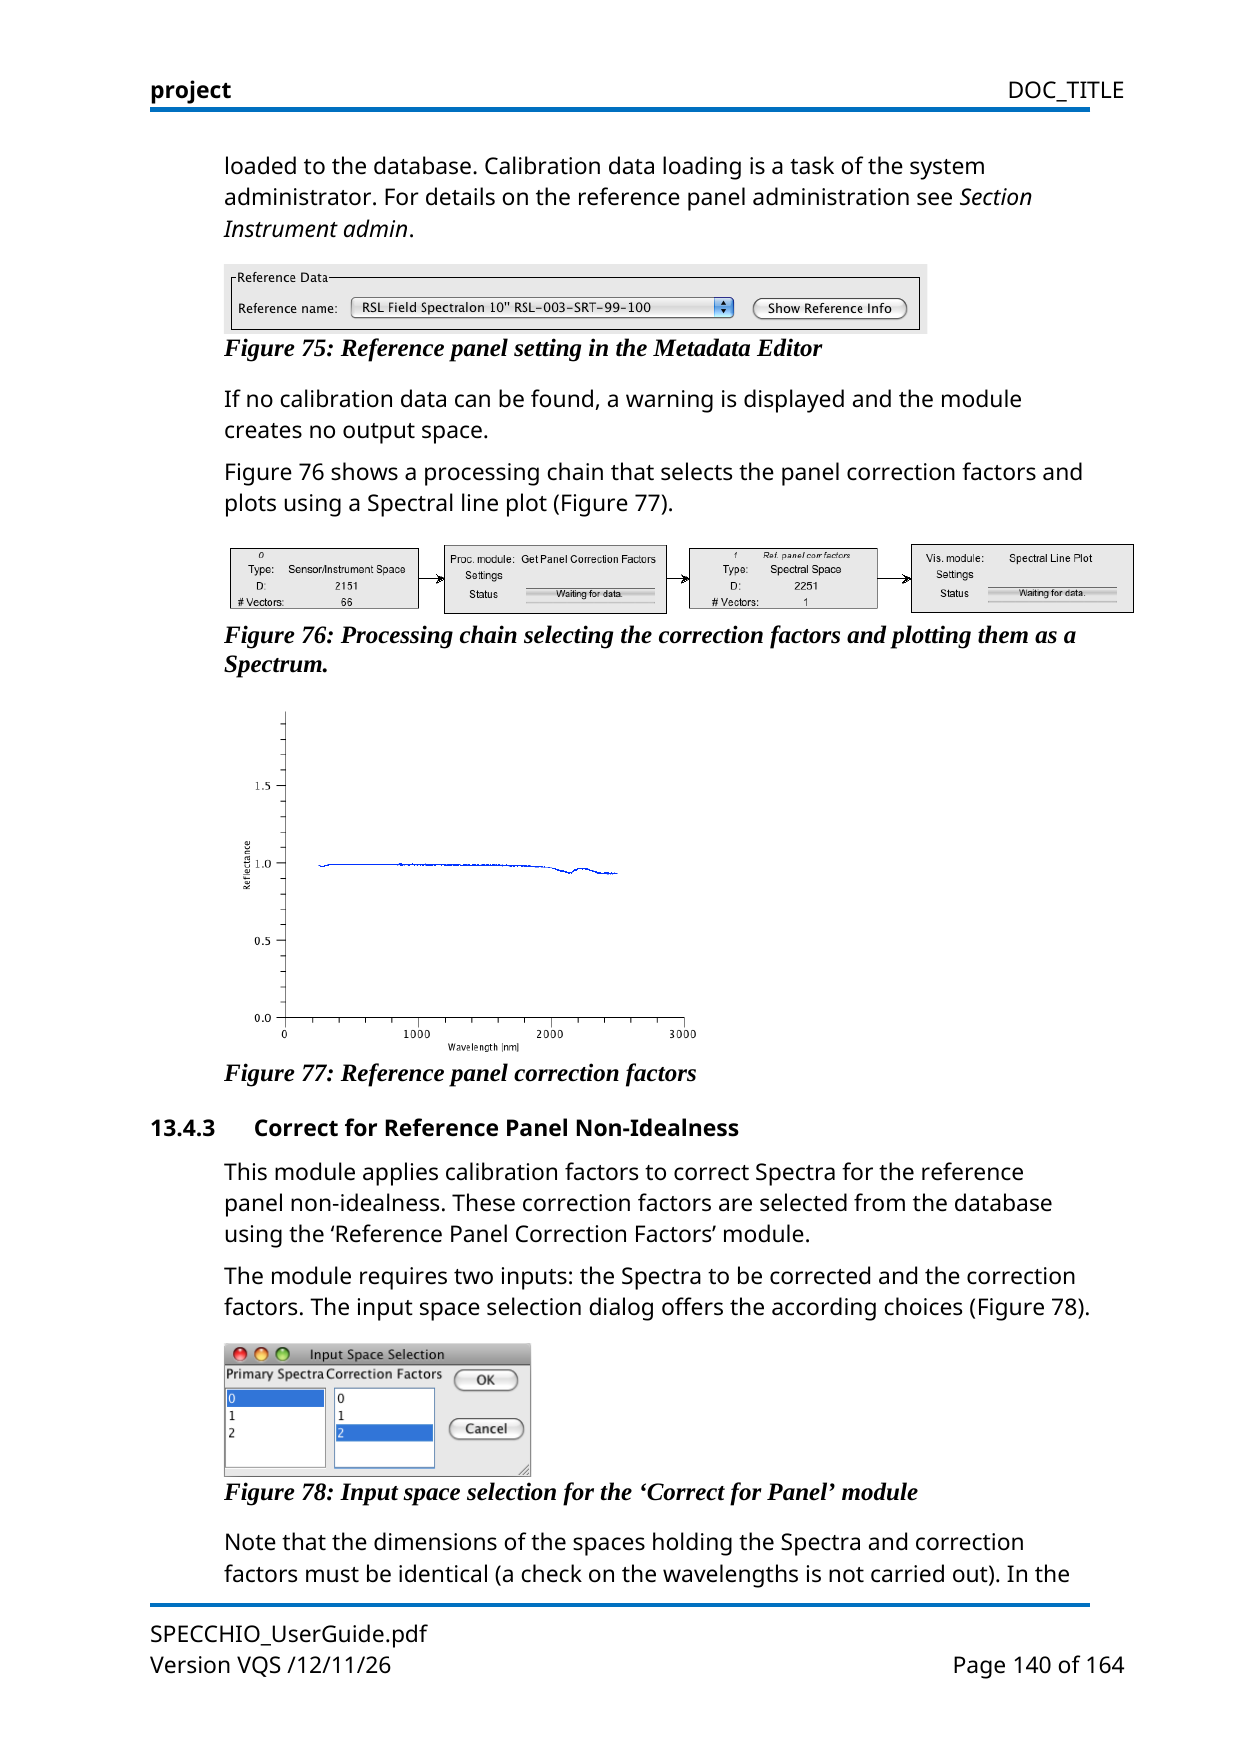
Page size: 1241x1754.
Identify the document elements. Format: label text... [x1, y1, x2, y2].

text Figure 77: Reference panel correction factors [224, 1058, 1090, 1087]
text If no calibration data can be found, a warning is displayed and the module creates no output space. [224, 383, 1090, 445]
text The module requires two inputs: the Spectra to be corrected and the correction factors. The input space selection dialog offers the according choices (Figure 78). [224, 1260, 1090, 1322]
picture [223, 698, 706, 1058]
text Figure 76 shows a processing chain that selects the panel correction factors and plots using a Spectral line plot (Figure 77). [224, 456, 1090, 518]
subtitle Correct for Reference Panel Non-Idealness [150, 1112, 1090, 1143]
text Figure 78: Input space selection for the ‘Correct for Panel’ module [224, 1477, 1090, 1505]
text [224, 1526, 1090, 1589]
text This module applies calibration factors to correct Spectra for the reference panel non-idealness. These correction factors are selected from the database using the ‘Reference Panel Correction Factors’ module. [224, 1156, 1090, 1249]
text Figure 75: Reference panel setting in the Metadata Editor [224, 333, 1090, 362]
text Figure 76: Processing chain selecting the correction factors and plotting them as a Spectrum. [224, 621, 1090, 678]
picture [223, 539, 1140, 621]
picture [223, 1343, 532, 1477]
picture [223, 264, 928, 334]
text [224, 150, 1090, 244]
